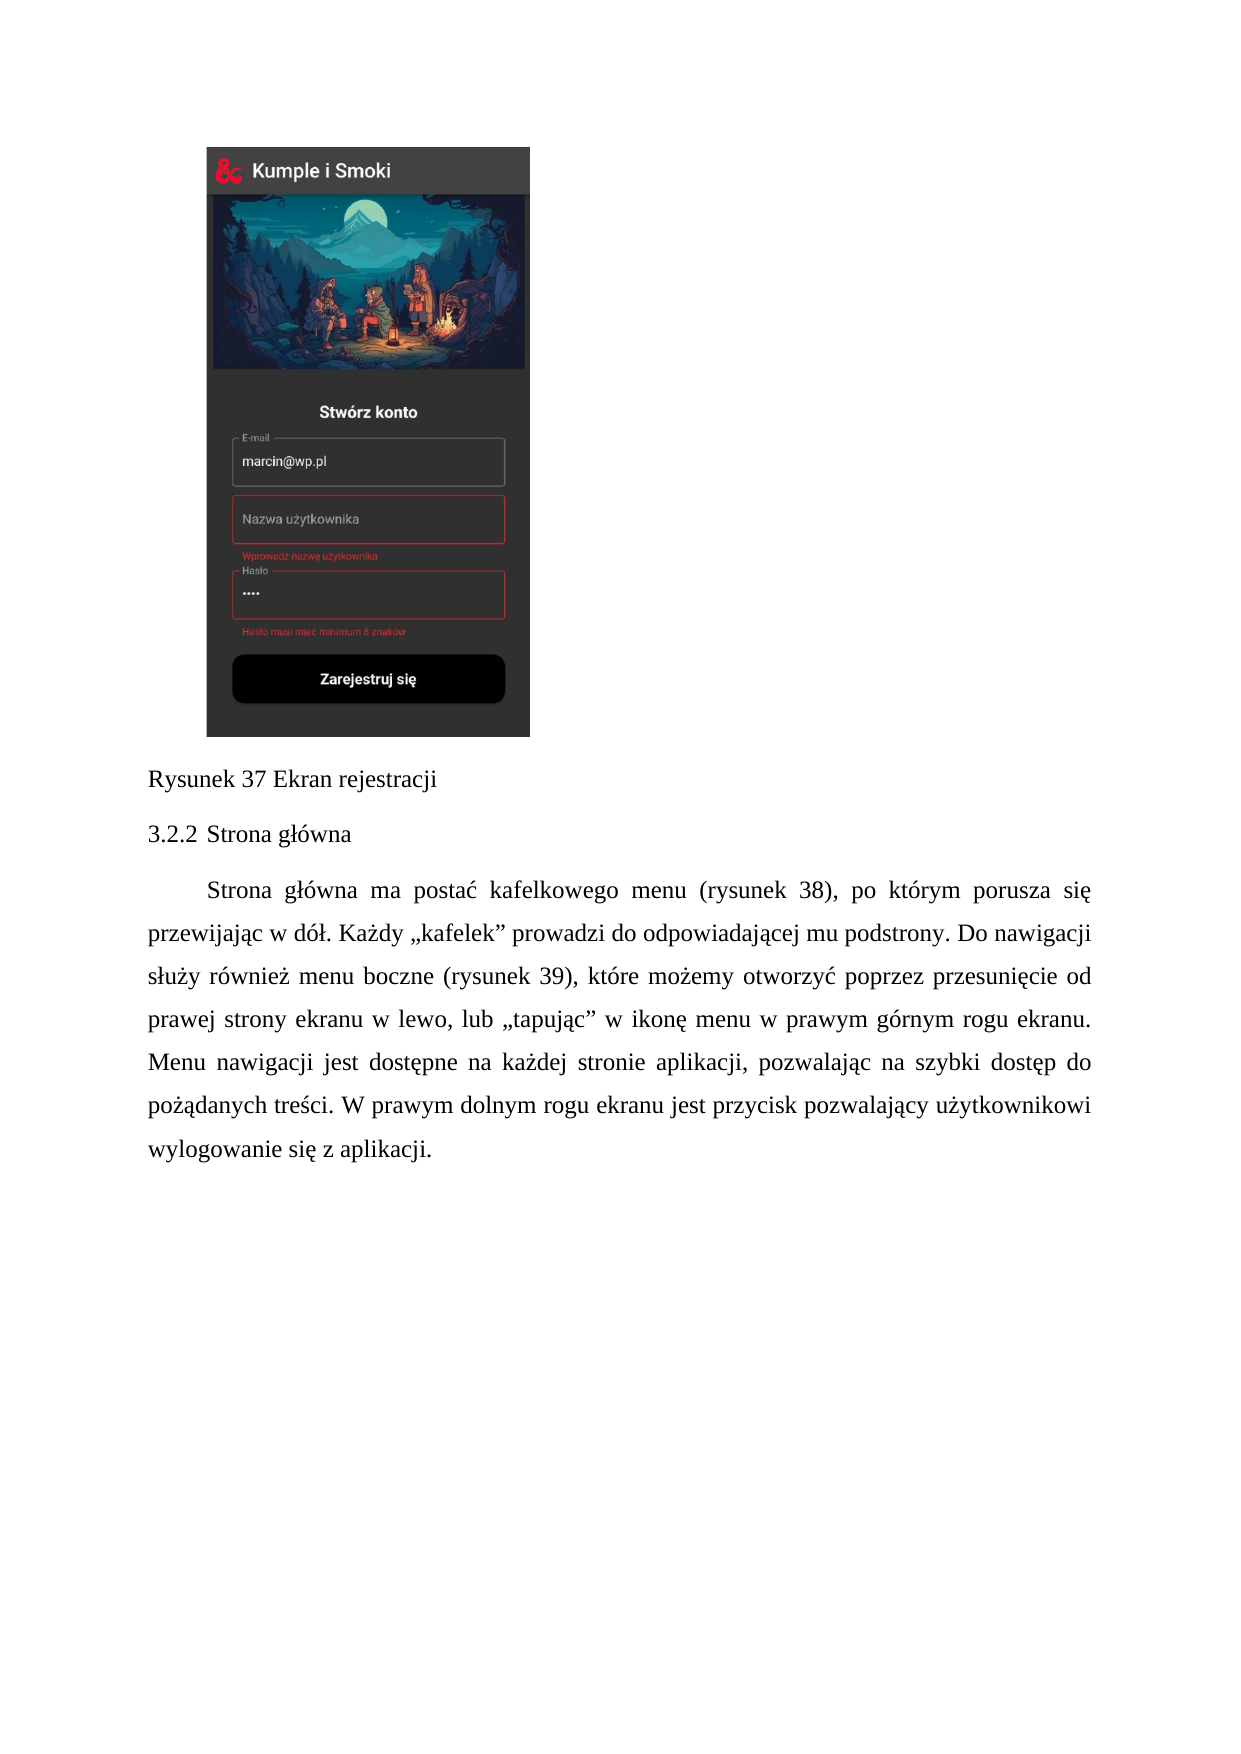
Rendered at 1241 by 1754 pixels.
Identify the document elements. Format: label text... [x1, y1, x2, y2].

subtitle Strona główna [148, 819, 1093, 848]
picture [206, 147, 530, 737]
text Rysunek 37 Ekran rejestracji [148, 764, 1093, 792]
text Strona główna ma postać kafelkowego menu (rysunek 38), po którym porusza się przewijając w dół. Każdy „kafelek” prowadzi do odpowiadającej mu podstrony. Do nawigacji służy również menu boczne (rysunek 39), które możemy otworzyć poprzez przesunięcie od prawej strony ekranu w lewo, lub „tapując” w ikonę menu w prawym górnym rogu ekranu. Menu nawigacji jest dostępne na każdej stronie aplikacji, pozwalając na szybki dostęp do pożądanych treści. W prawym dolnym rogu ekranu jest przycisk pozwalający użytkownikowi wylogowanie się z aplikacji. [148, 875, 1093, 1162]
